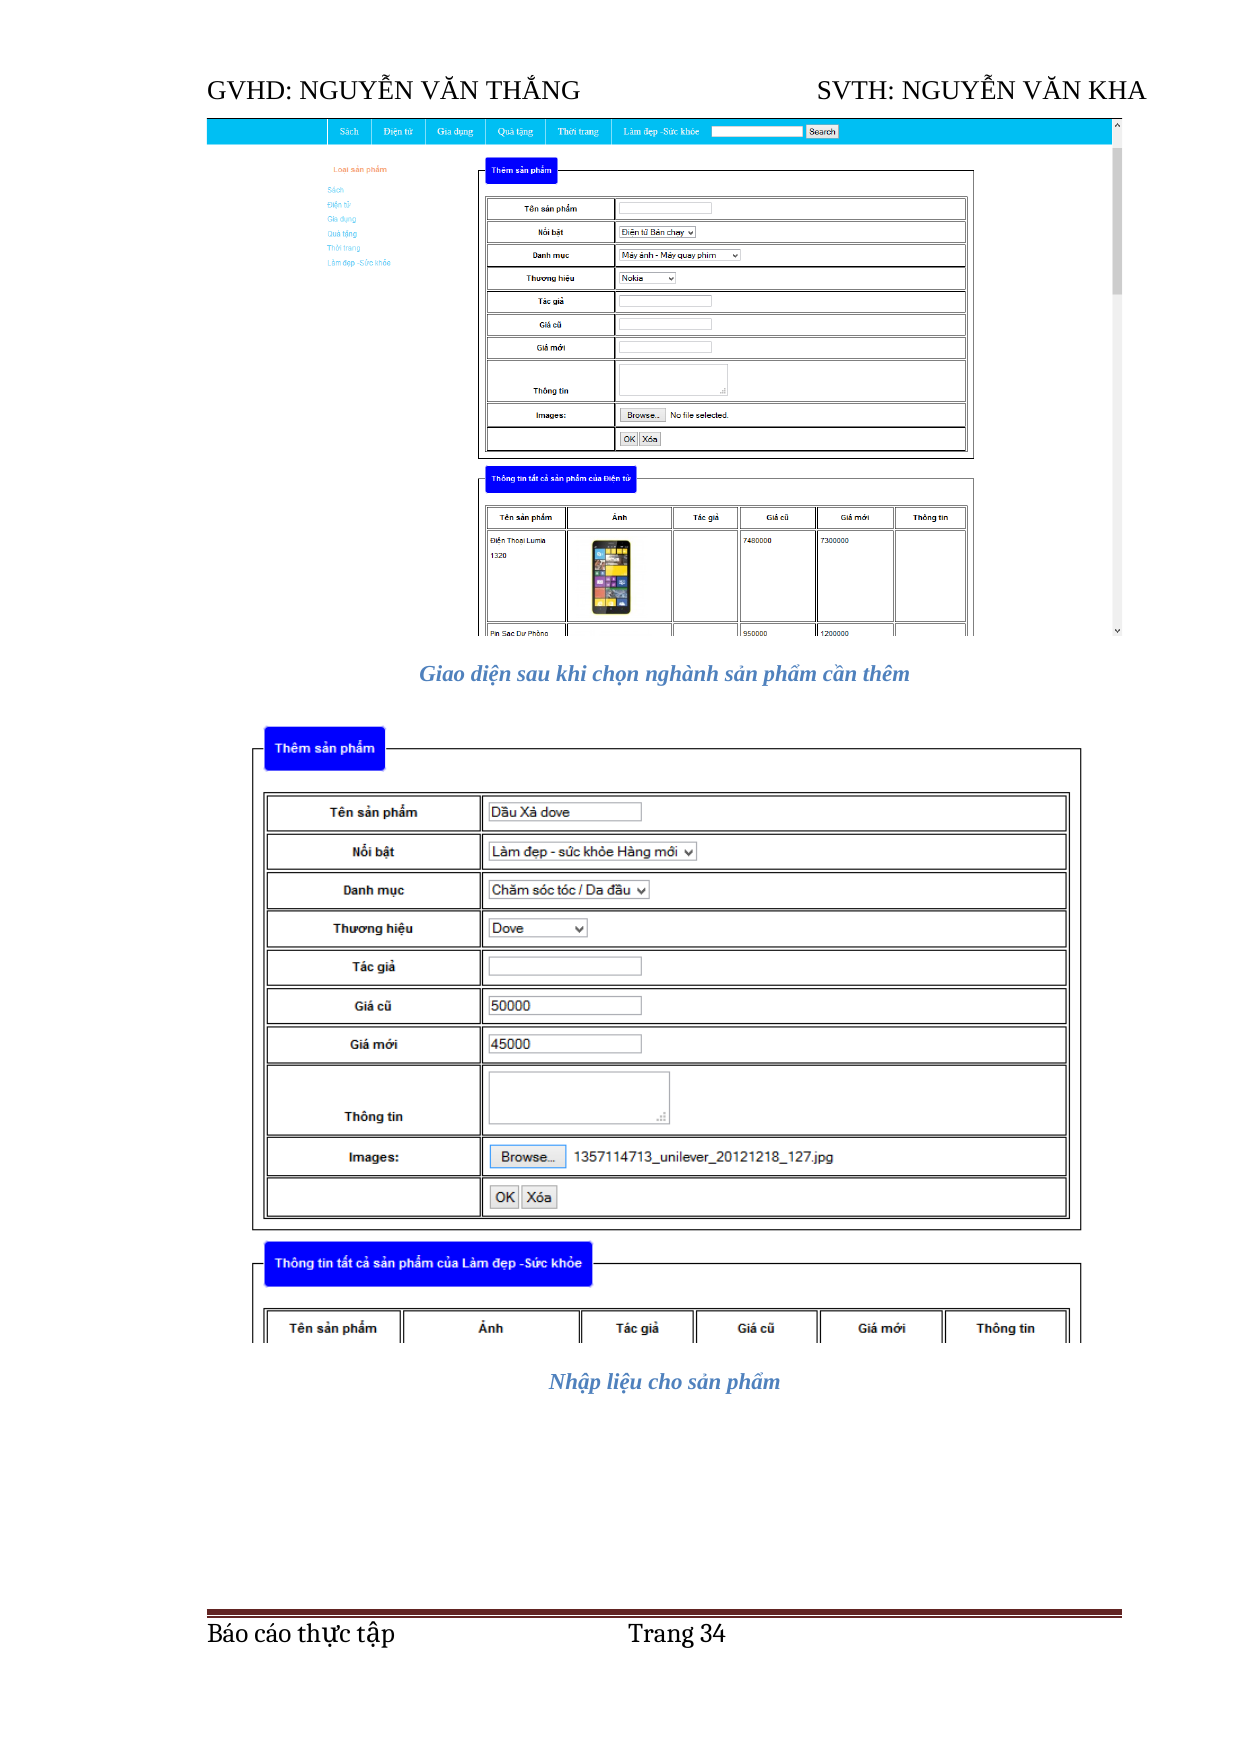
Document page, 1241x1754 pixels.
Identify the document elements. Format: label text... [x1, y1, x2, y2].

picture [206, 711, 1123, 1343]
picture [712, 127, 802, 136]
picture [206, 118, 1123, 636]
picture [807, 125, 838, 138]
text Giao diện sau khi chọn nghành sản phẩm cần thêm [207, 661, 1122, 687]
text Nhập liệu cho sản phẩm [207, 1368, 1122, 1394]
